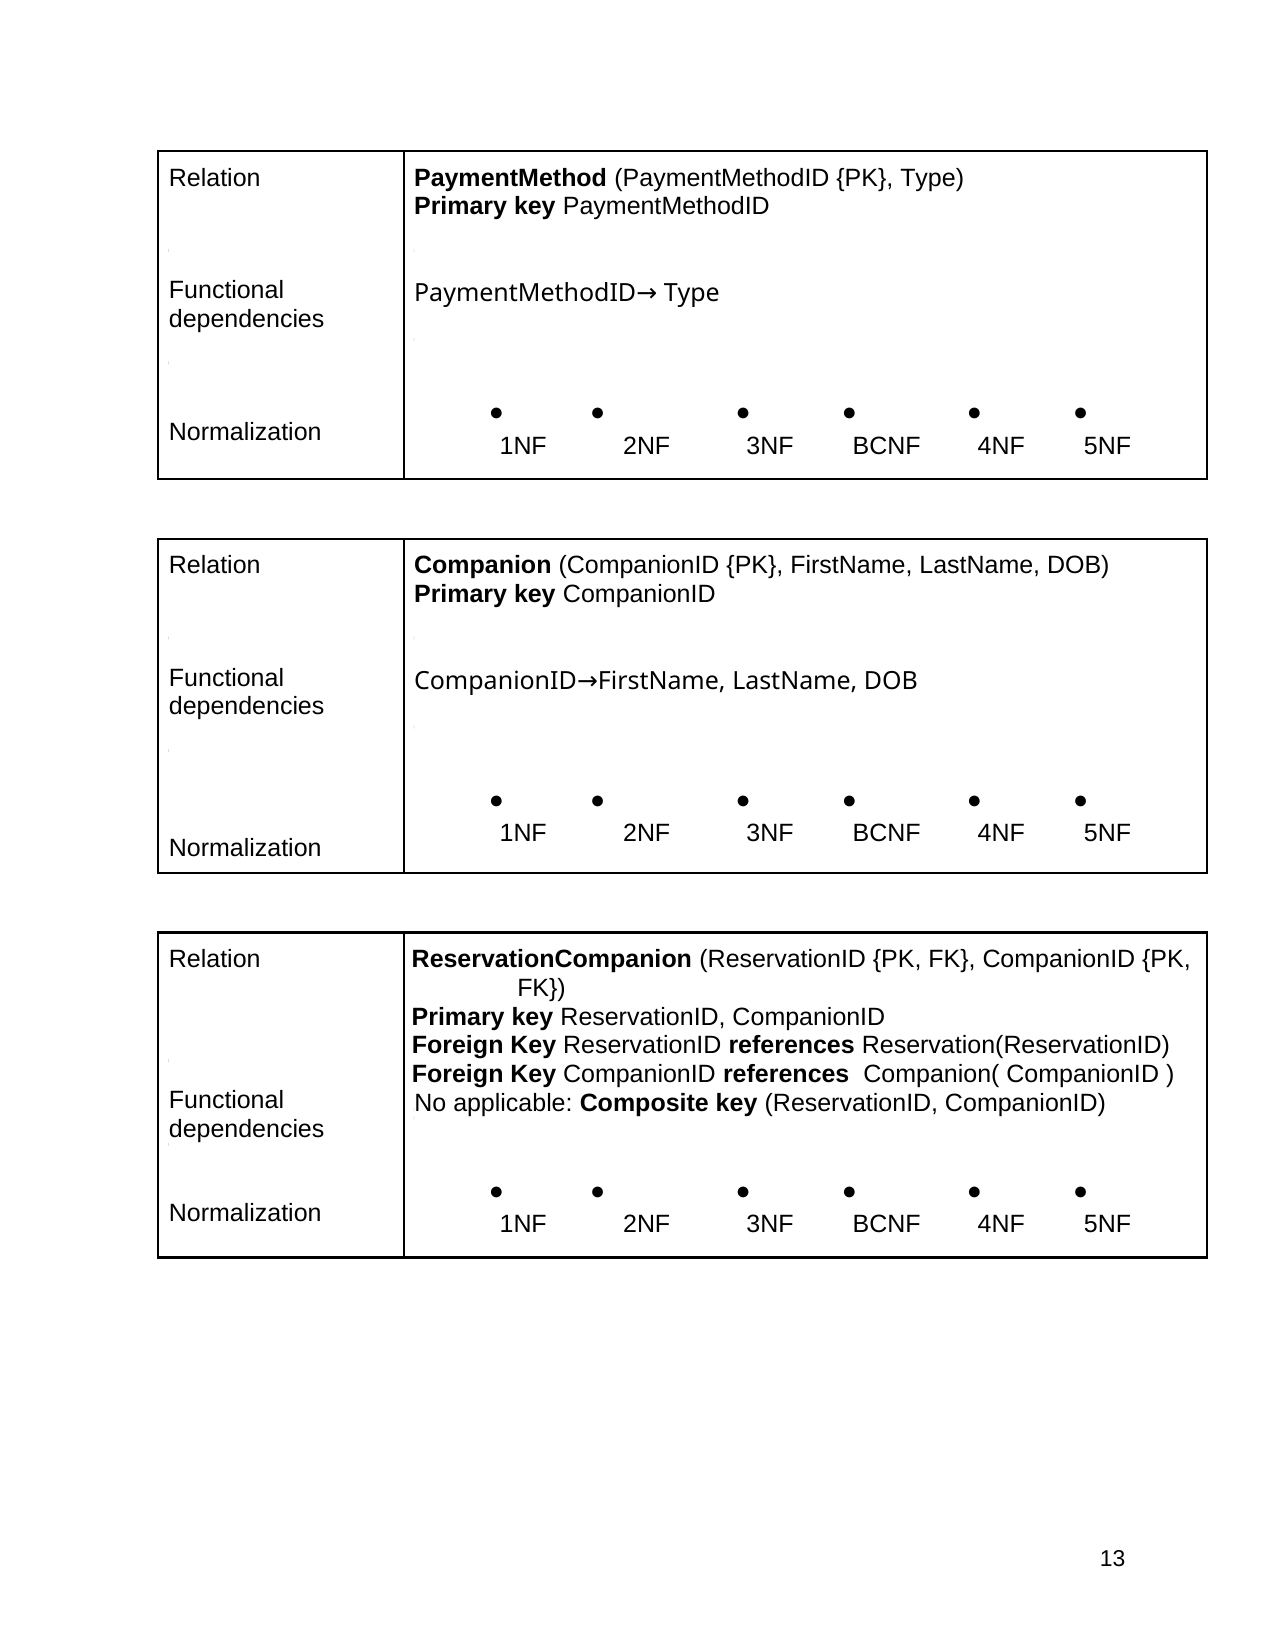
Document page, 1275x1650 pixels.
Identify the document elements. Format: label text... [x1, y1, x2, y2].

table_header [159, 934, 403, 1256]
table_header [159, 152, 403, 478]
table_header Relation Functional dependencies Normalization [159, 540, 403, 872]
table_header PaymentMethod (PaymentMethodID {PK}, Type) Primary key PaymentMethodID PaymentMethodID→ Type [405, 152, 1206, 478]
table_header ReservationCompanion (ReservationID {PK, FK}, CompanionID {PK, FK}) Primary key ReservationID, CompanionID Foreign Key ReservationID references Reservation(ReservationID) Foreign Key CompanionID references Companion( CompanionID ) No applicable: Composite key (ReservationID, CompanionID) [405, 934, 1206, 1256]
table_header Companion (CompanionID {PK}, FirstName, LastName, DOB) Primary key CompanionID CompanionID→FirstName, LastName, DOB [405, 540, 1206, 872]
